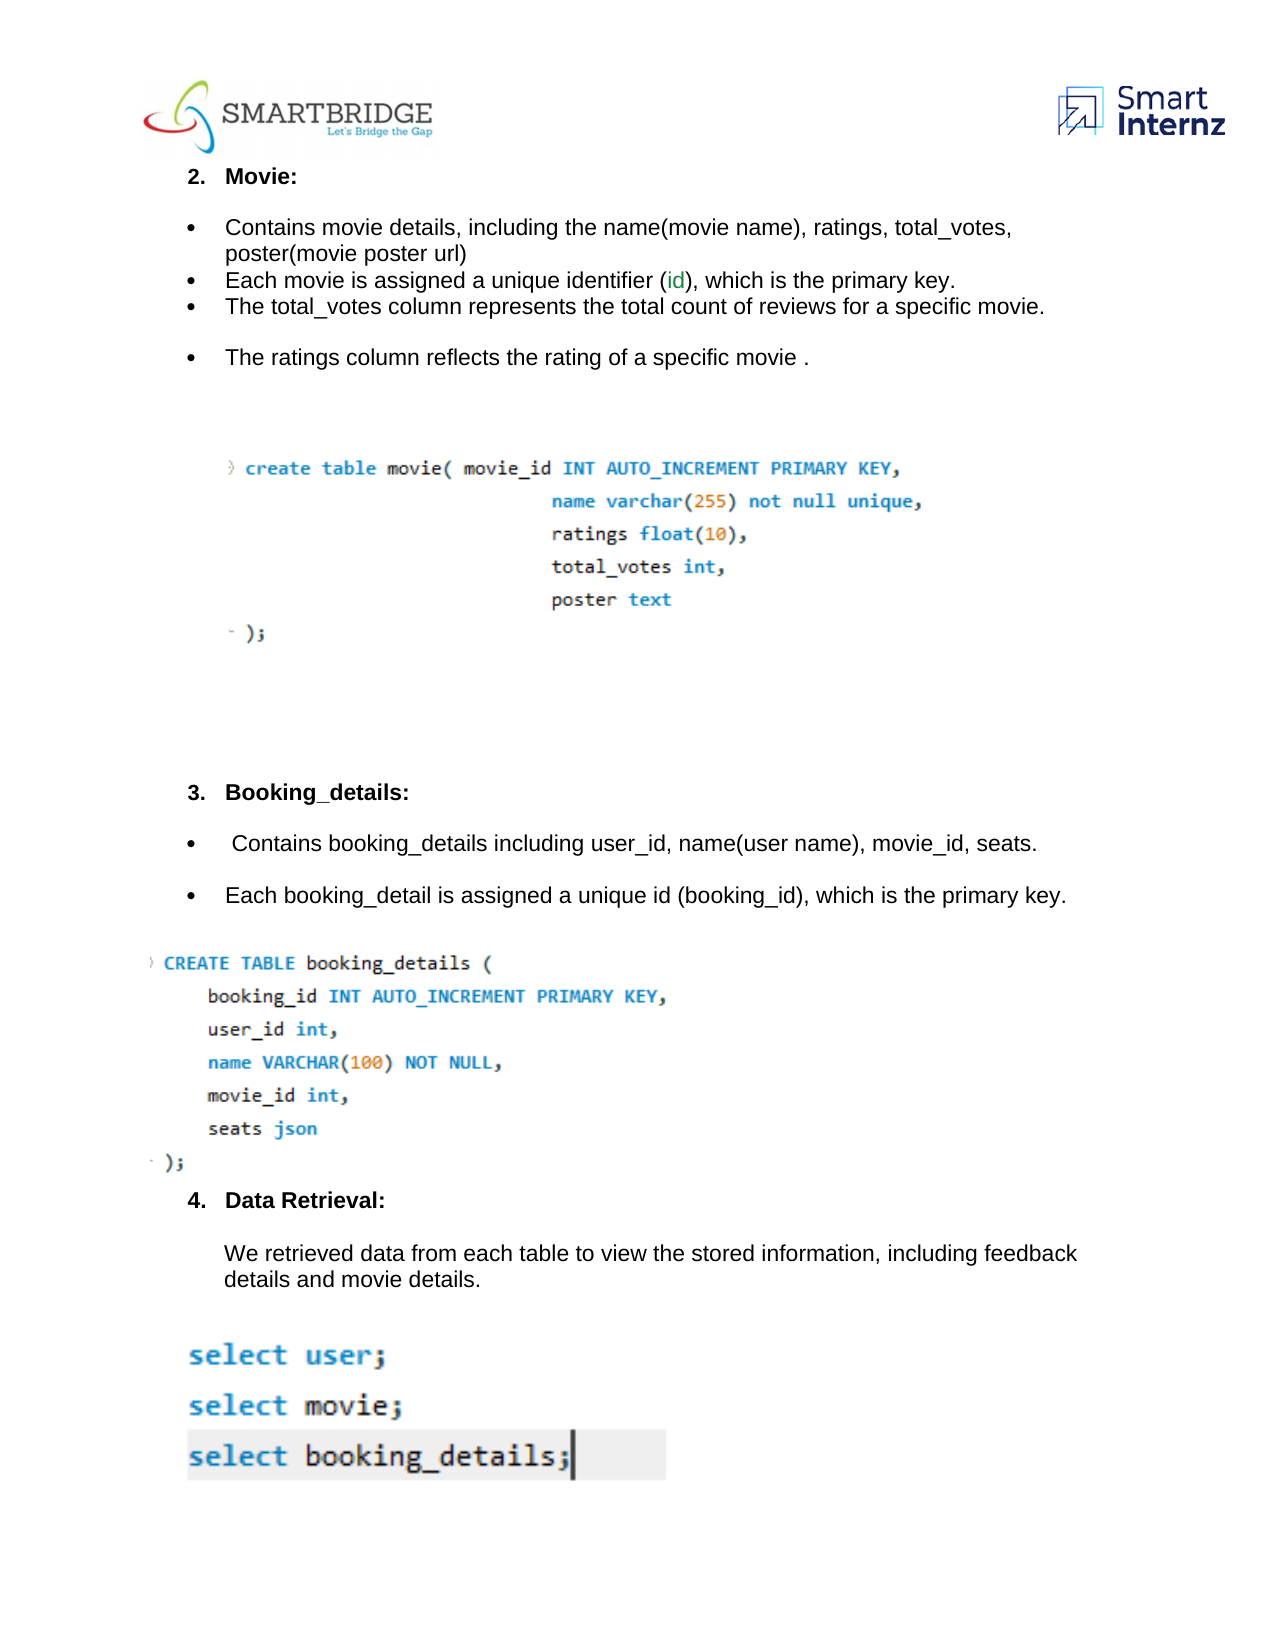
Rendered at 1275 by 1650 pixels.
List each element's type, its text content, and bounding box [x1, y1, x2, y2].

picture [150, 1317, 667, 1505]
list Booking_details: [187, 779, 1125, 805]
picture [228, 442, 985, 656]
list Each movie is assigned a unique identifier (id), which is the primary key. [187, 267, 1125, 293]
list Each booking_detail is assigned a unique id (booking_id), which is the primary key. [187, 882, 1125, 908]
list Contains booking_details including user_id, name(user name), movie_id, seats. [187, 830, 1125, 857]
text We retrieved data from each table to view the stored information, including feedback details and movie details. [224, 1239, 1125, 1292]
list The ratings column reflects the rating of a specific movie . [187, 344, 1125, 371]
picture [140, 75, 437, 159]
list Movie: [187, 163, 1125, 189]
list Contains movie details, including the name(movie name), ratings, total_votes, poster(movie poster url) [187, 214, 1125, 267]
list The total_votes column represents the total count of reviews for a specific movie. [187, 293, 1125, 319]
list Data Retrieval: [187, 1187, 1125, 1213]
picture [150, 933, 730, 1187]
picture [1053, 86, 1230, 135]
